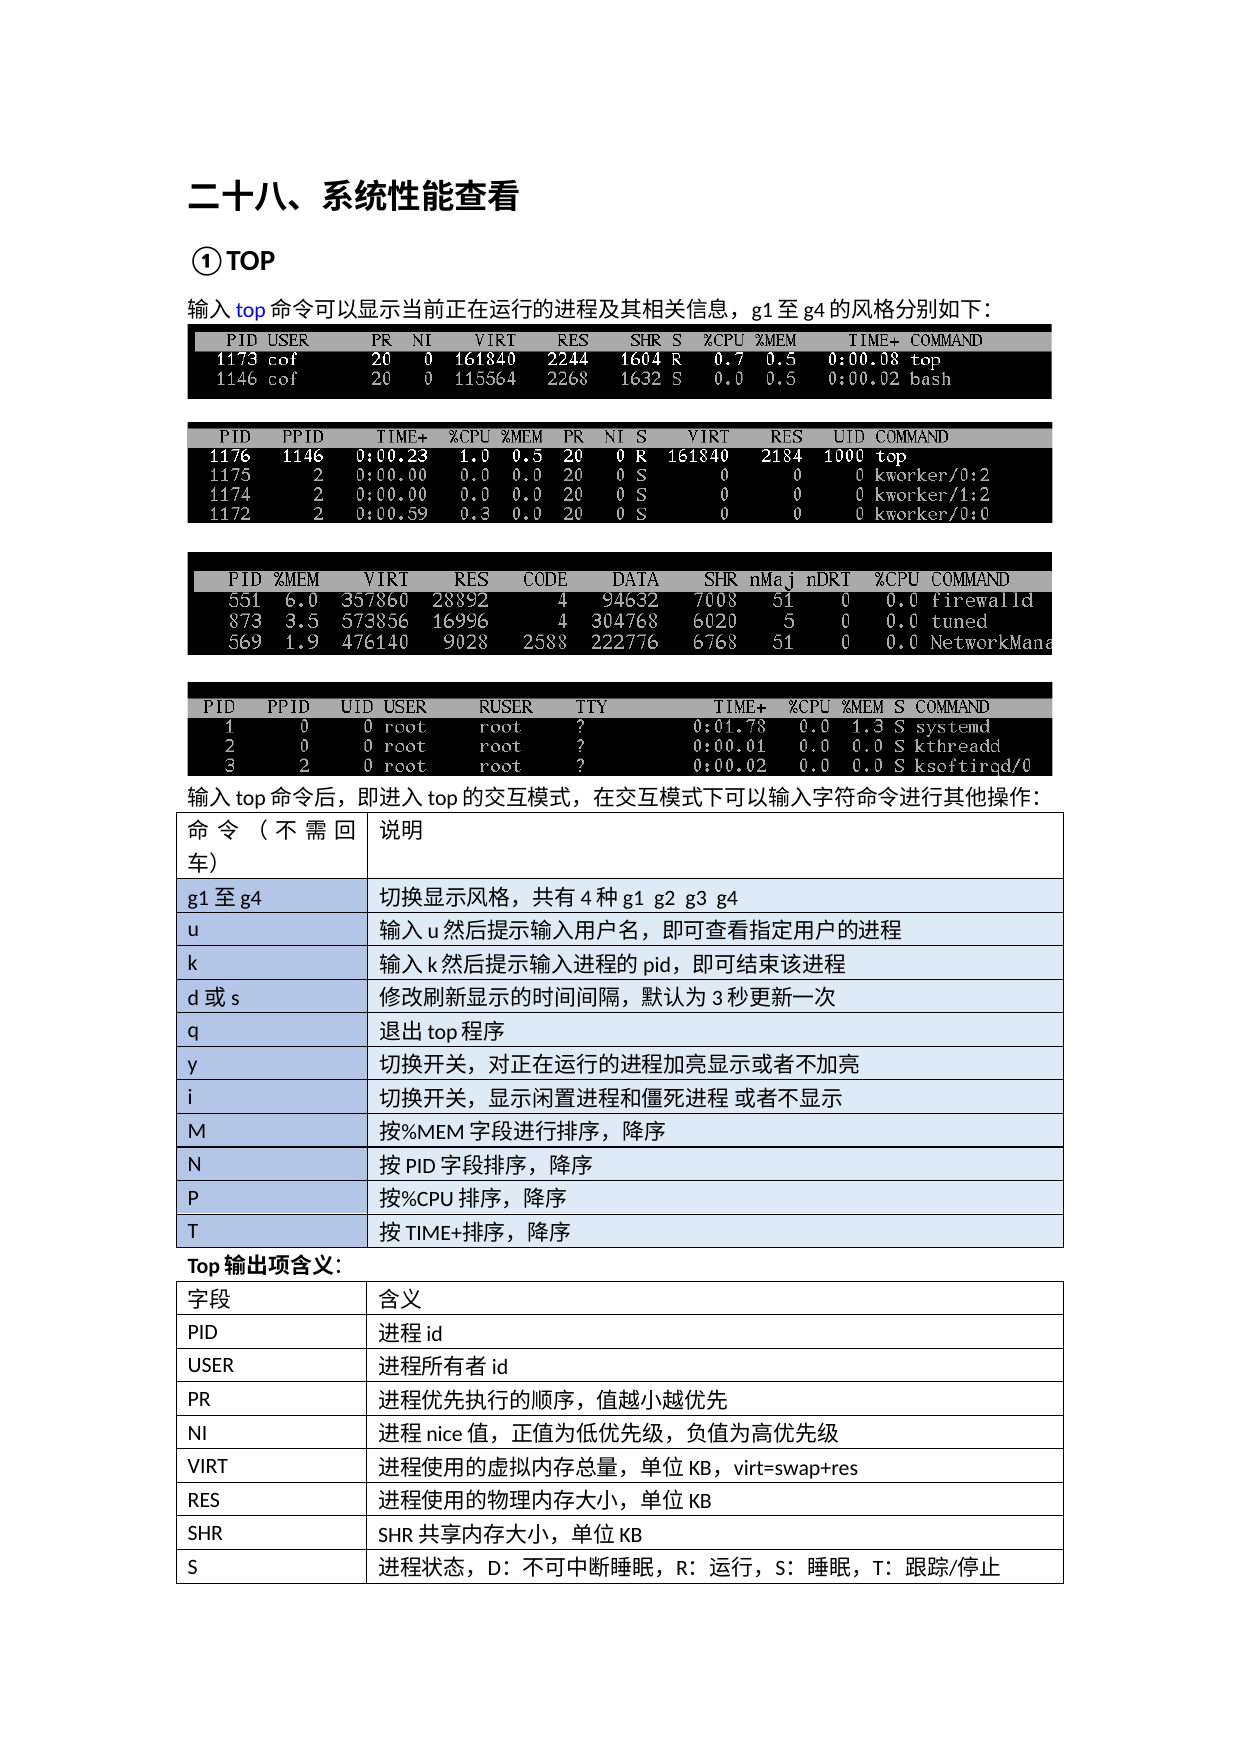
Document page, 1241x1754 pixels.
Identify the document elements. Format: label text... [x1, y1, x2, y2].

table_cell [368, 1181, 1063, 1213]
text 二十八、系统性能查看 [187, 162, 1053, 227]
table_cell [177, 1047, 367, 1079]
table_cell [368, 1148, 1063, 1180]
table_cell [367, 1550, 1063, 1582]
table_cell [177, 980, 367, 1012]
text 输入top命令后，即进入top的交互模式，在交互模式下可以输入字符命令进行其他操作： [187, 779, 1053, 812]
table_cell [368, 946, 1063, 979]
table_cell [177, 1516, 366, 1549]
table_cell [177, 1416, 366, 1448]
picture [187, 422, 1053, 523]
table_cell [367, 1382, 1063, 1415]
picture [187, 682, 1053, 776]
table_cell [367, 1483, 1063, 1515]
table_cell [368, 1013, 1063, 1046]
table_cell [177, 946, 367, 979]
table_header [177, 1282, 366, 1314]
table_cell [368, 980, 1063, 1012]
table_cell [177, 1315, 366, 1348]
text 输入top命令可以显示当前正在运行的进程及其相关信息，g1至g4的风格分别如下： [187, 292, 1053, 324]
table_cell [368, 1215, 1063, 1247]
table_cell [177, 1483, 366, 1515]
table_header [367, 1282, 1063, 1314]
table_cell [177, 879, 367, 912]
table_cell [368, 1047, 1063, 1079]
text ①TOP [187, 227, 1053, 292]
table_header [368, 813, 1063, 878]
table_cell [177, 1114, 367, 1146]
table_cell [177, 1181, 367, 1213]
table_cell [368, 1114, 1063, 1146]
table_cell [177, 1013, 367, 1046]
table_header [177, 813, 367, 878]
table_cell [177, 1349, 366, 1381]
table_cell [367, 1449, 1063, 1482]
picture [187, 324, 1052, 399]
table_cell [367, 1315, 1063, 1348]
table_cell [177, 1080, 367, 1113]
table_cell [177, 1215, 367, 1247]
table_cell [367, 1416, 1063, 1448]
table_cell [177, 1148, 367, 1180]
text Top输出项含义： [187, 1248, 1053, 1281]
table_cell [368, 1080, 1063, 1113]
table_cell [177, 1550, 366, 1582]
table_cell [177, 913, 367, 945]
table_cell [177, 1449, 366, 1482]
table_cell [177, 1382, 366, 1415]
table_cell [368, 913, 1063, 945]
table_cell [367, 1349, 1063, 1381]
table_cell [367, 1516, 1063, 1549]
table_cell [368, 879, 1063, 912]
picture [187, 552, 1052, 655]
